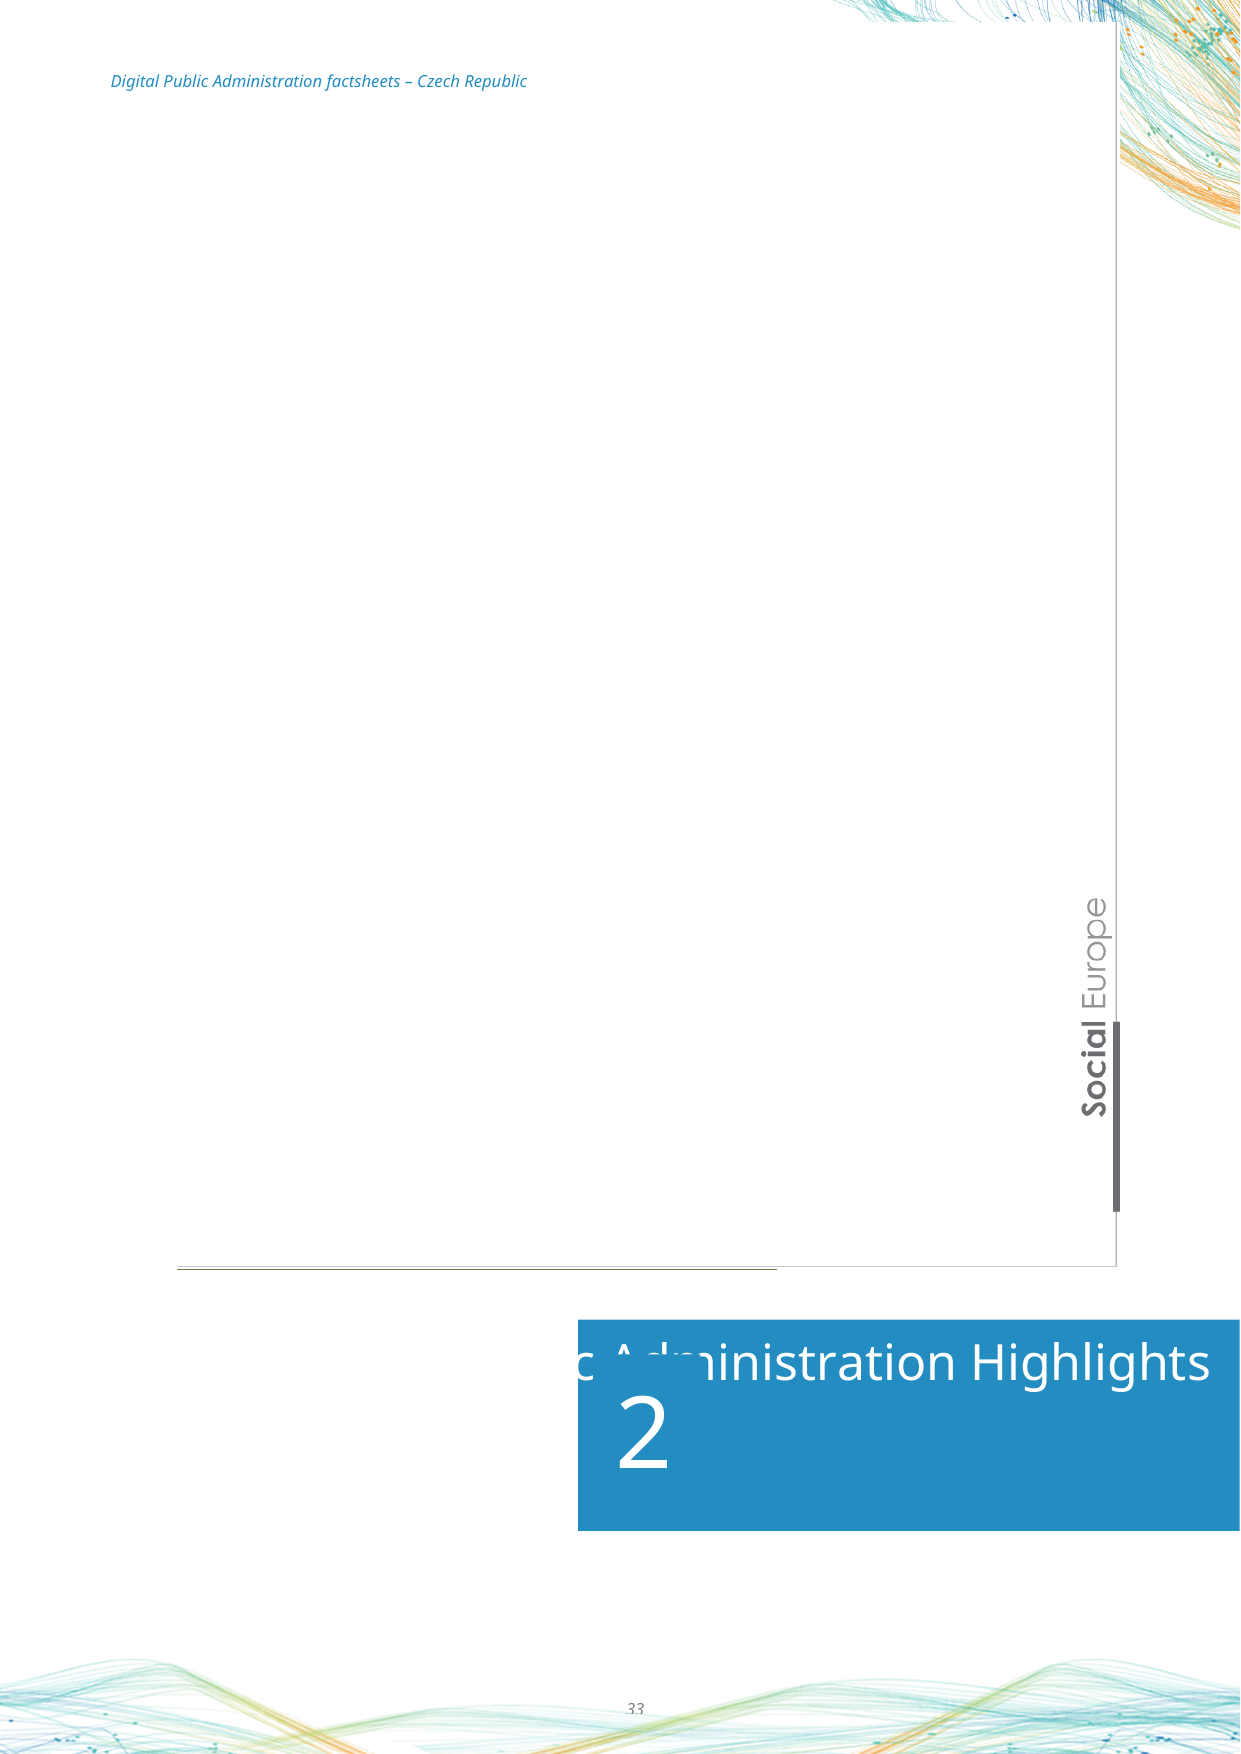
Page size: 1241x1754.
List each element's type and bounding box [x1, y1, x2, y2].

picture [177, 0, 1241, 1267]
picture [0, 1634, 1241, 1754]
